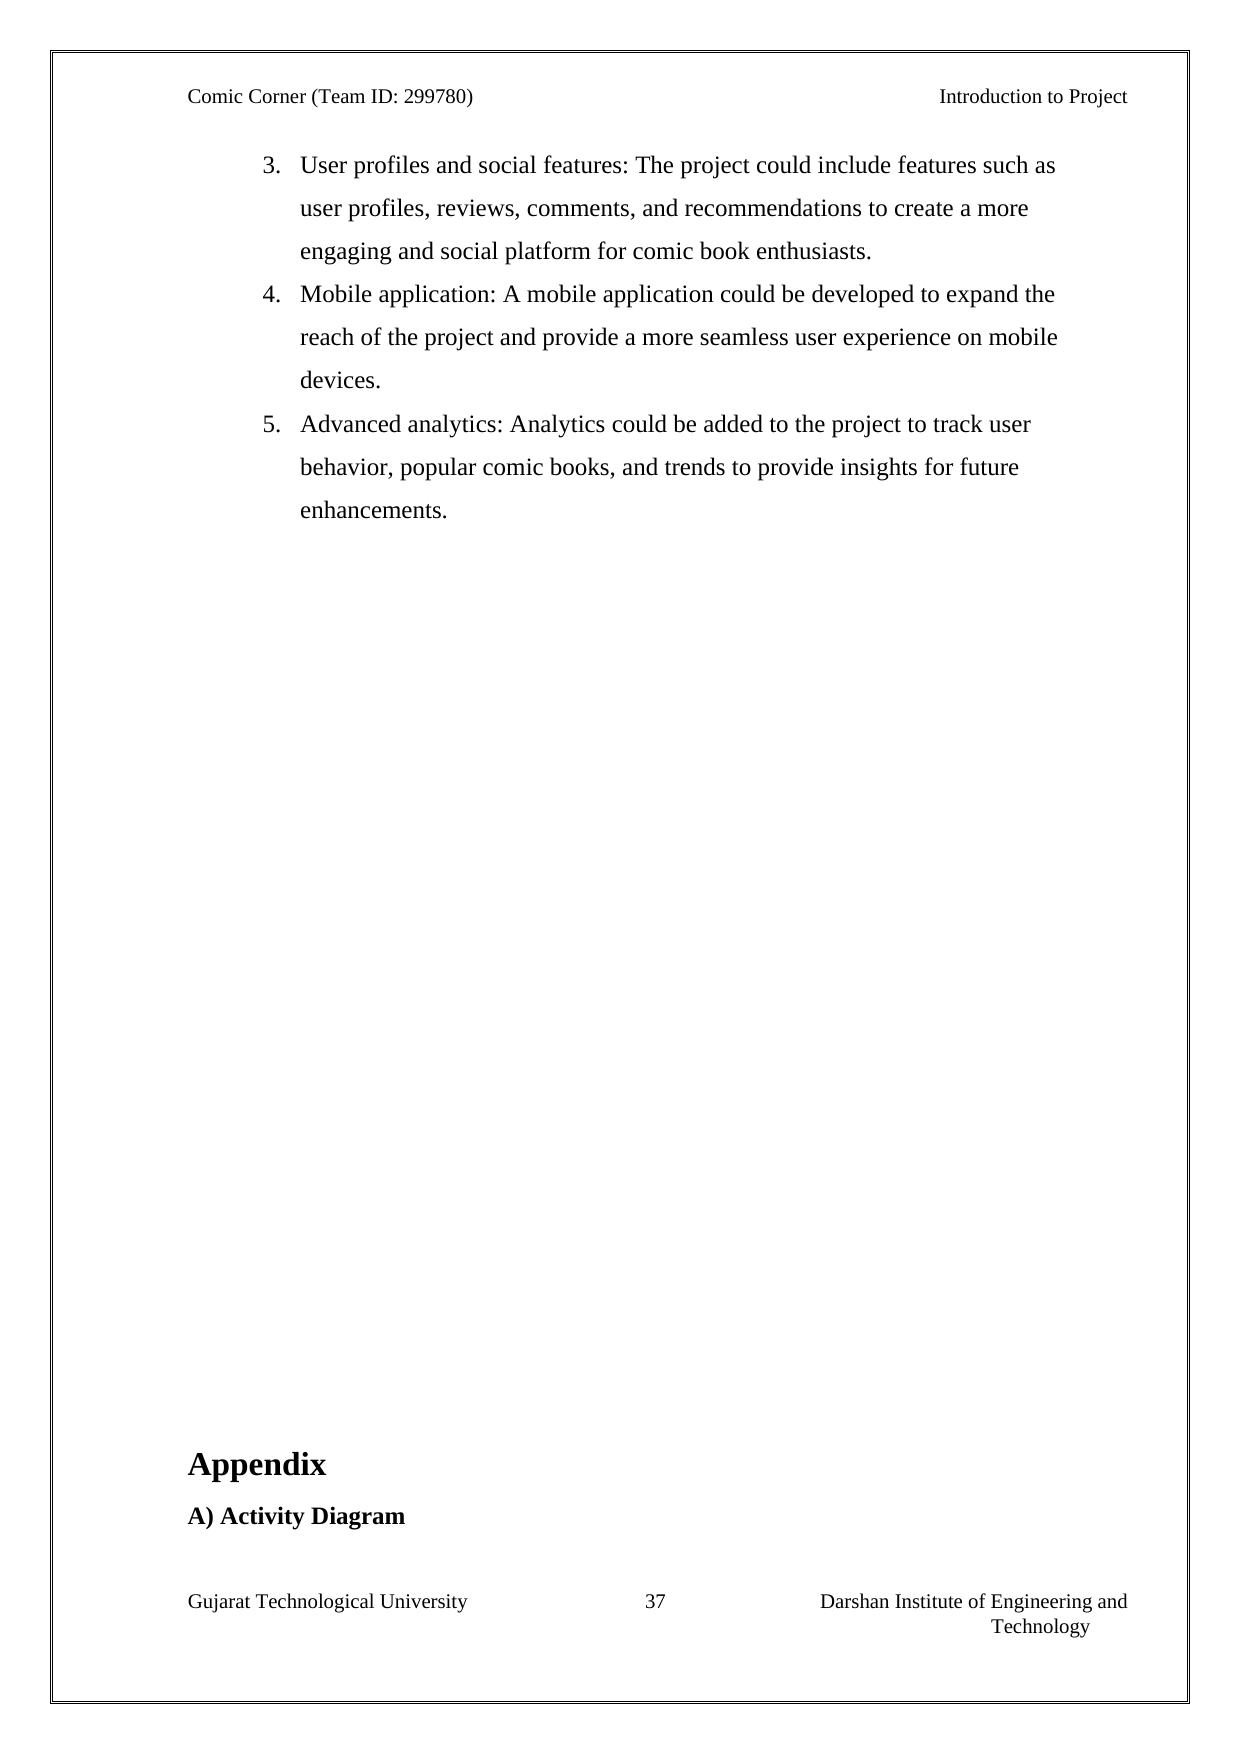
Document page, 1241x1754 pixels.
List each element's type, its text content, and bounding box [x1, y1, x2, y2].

text A) Activity Diagram [187, 1501, 1090, 1530]
list User profiles and social features: The project could include features such as user profiles, reviews, comments, and recommendations to create a more engaging and social platform for comic book enthusiasts. [262, 150, 1090, 265]
list Mobile application: A mobile application could be developed to expand the reach of the project and provide a more seamless user experience on mobile devices. [262, 279, 1090, 394]
list Advanced analytics: Analytics could be added to the project to track user behavior, popular comic books, and trends to provide insights for future enhancements. [262, 409, 1090, 524]
text Appendix [187, 1444, 1090, 1482]
